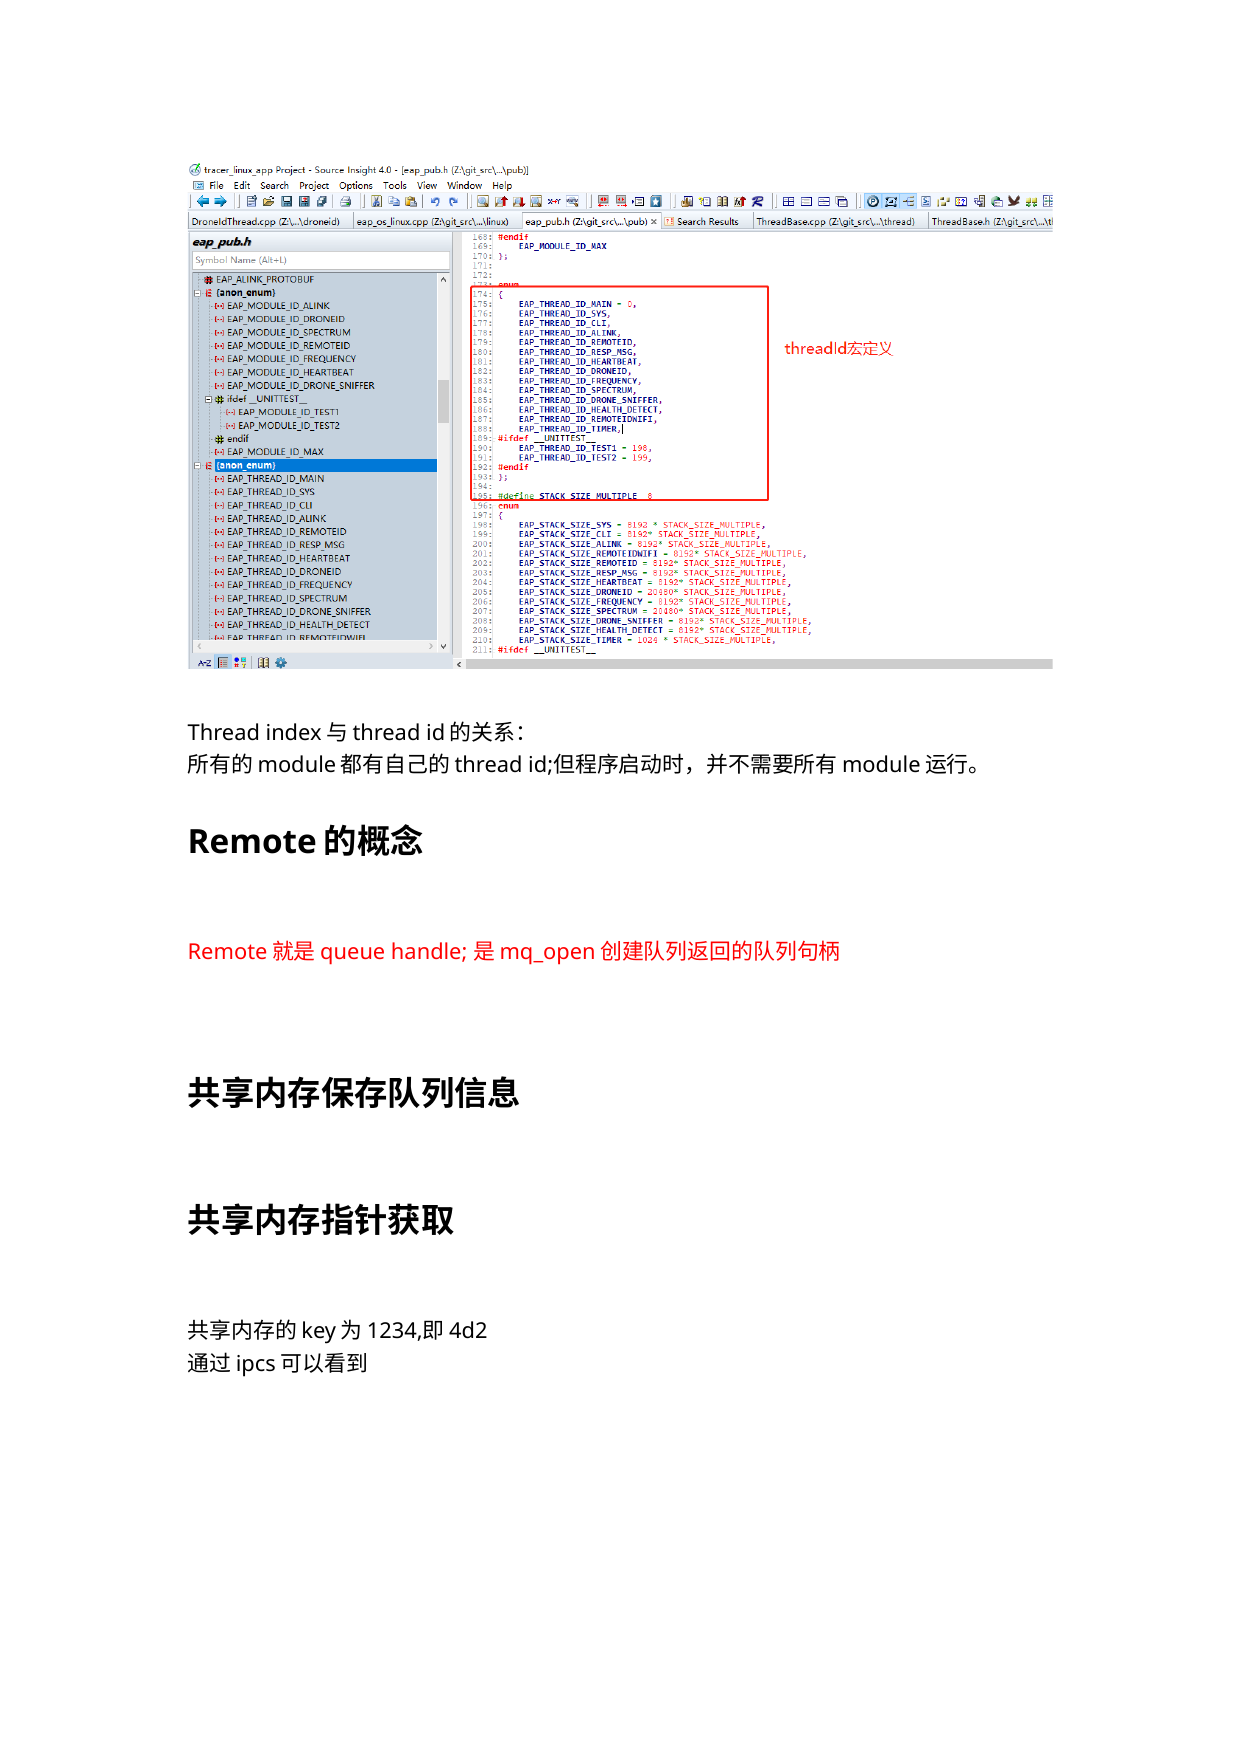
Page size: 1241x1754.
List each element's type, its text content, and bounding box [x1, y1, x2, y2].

picture [187, 162, 1053, 669]
subtitle 共享内存指针获取 [187, 1186, 1053, 1251]
text Remote就是queue handle; 是mq_open创建队列返回的队列句柄 [187, 934, 1053, 966]
subtitle 共享内存保存队列信息 [187, 1058, 1053, 1123]
text 通过ipcs可以看到 [187, 1345, 1053, 1378]
subtitle Remote的概念 [187, 807, 1053, 872]
text 所有的module都有自己的thread id;但程序启动时，并不需要所有module运行。 [187, 747, 1053, 779]
text Thread index与thread id的关系： [187, 714, 1053, 747]
text 共享内存的key为1234,即4d2 [187, 1313, 1053, 1345]
